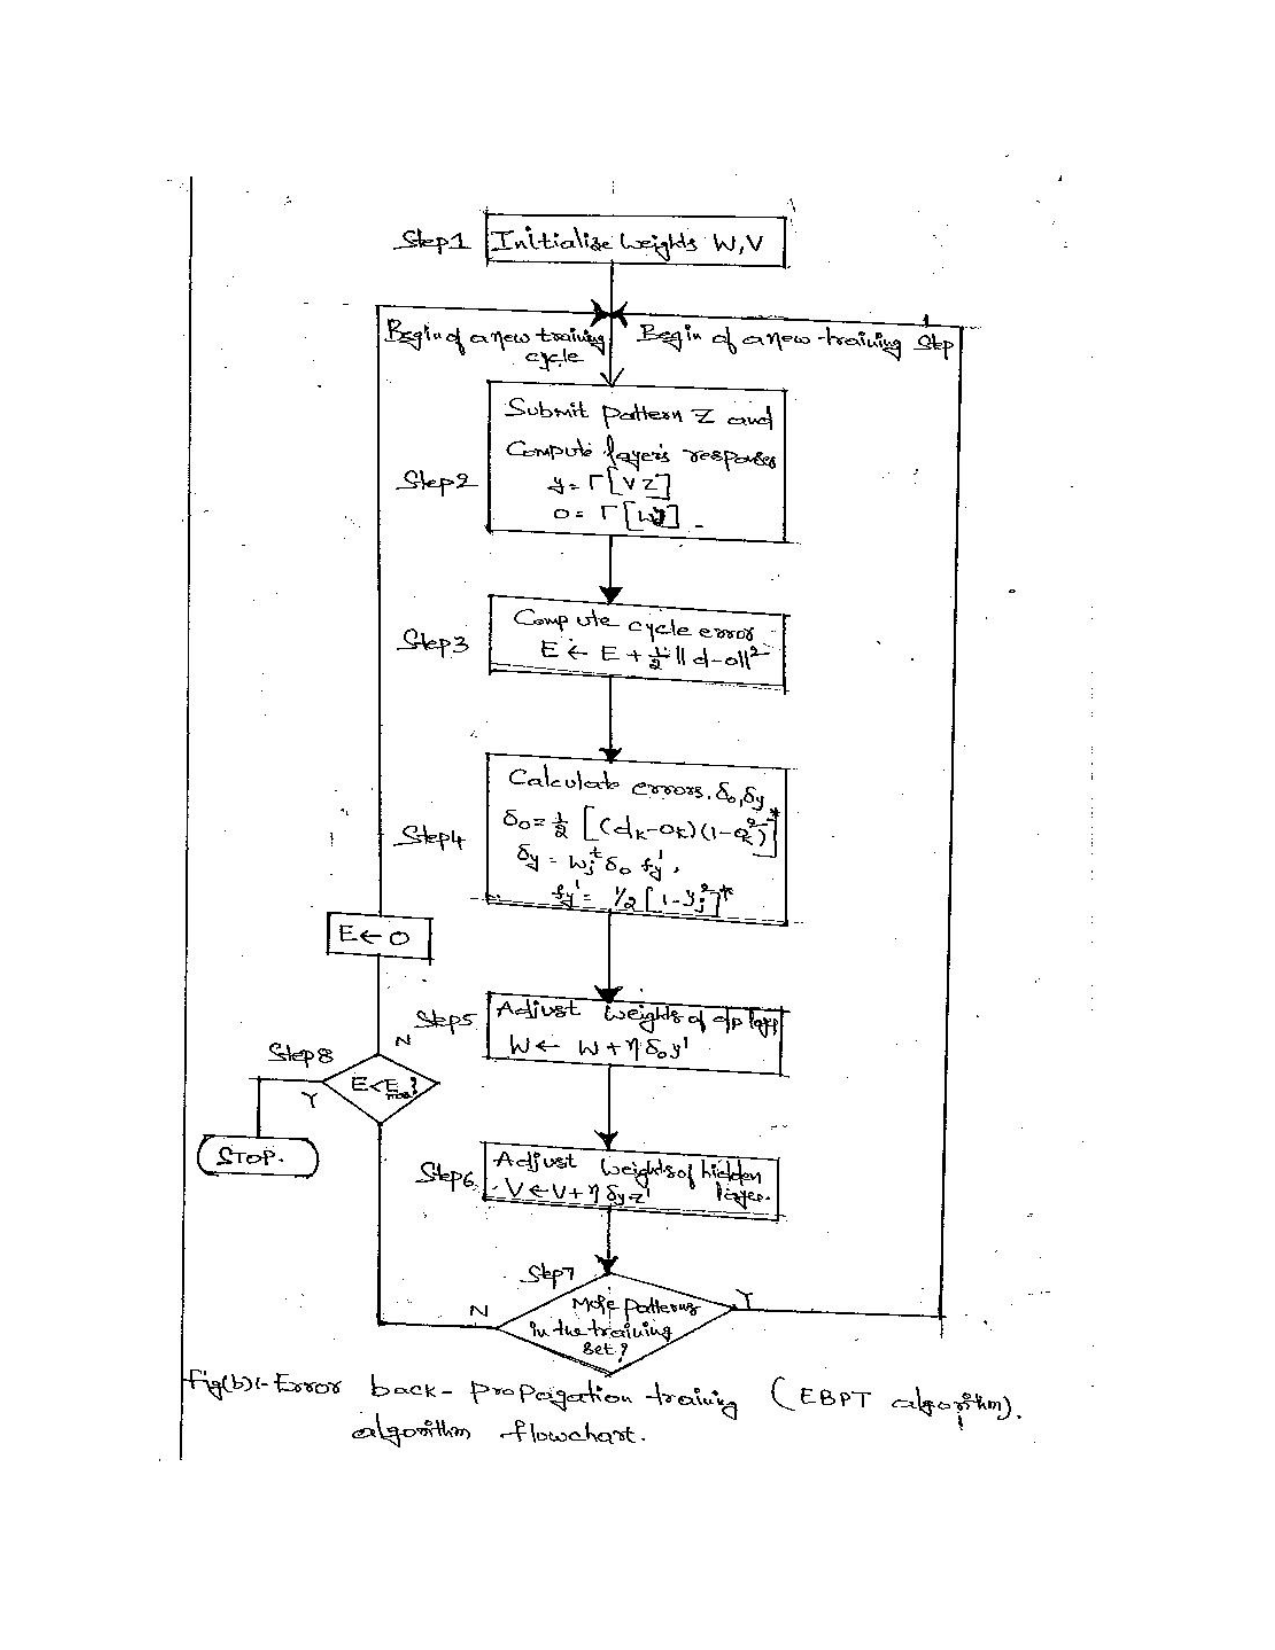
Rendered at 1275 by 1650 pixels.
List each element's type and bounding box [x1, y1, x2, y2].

picture [150, 150, 1125, 1490]
